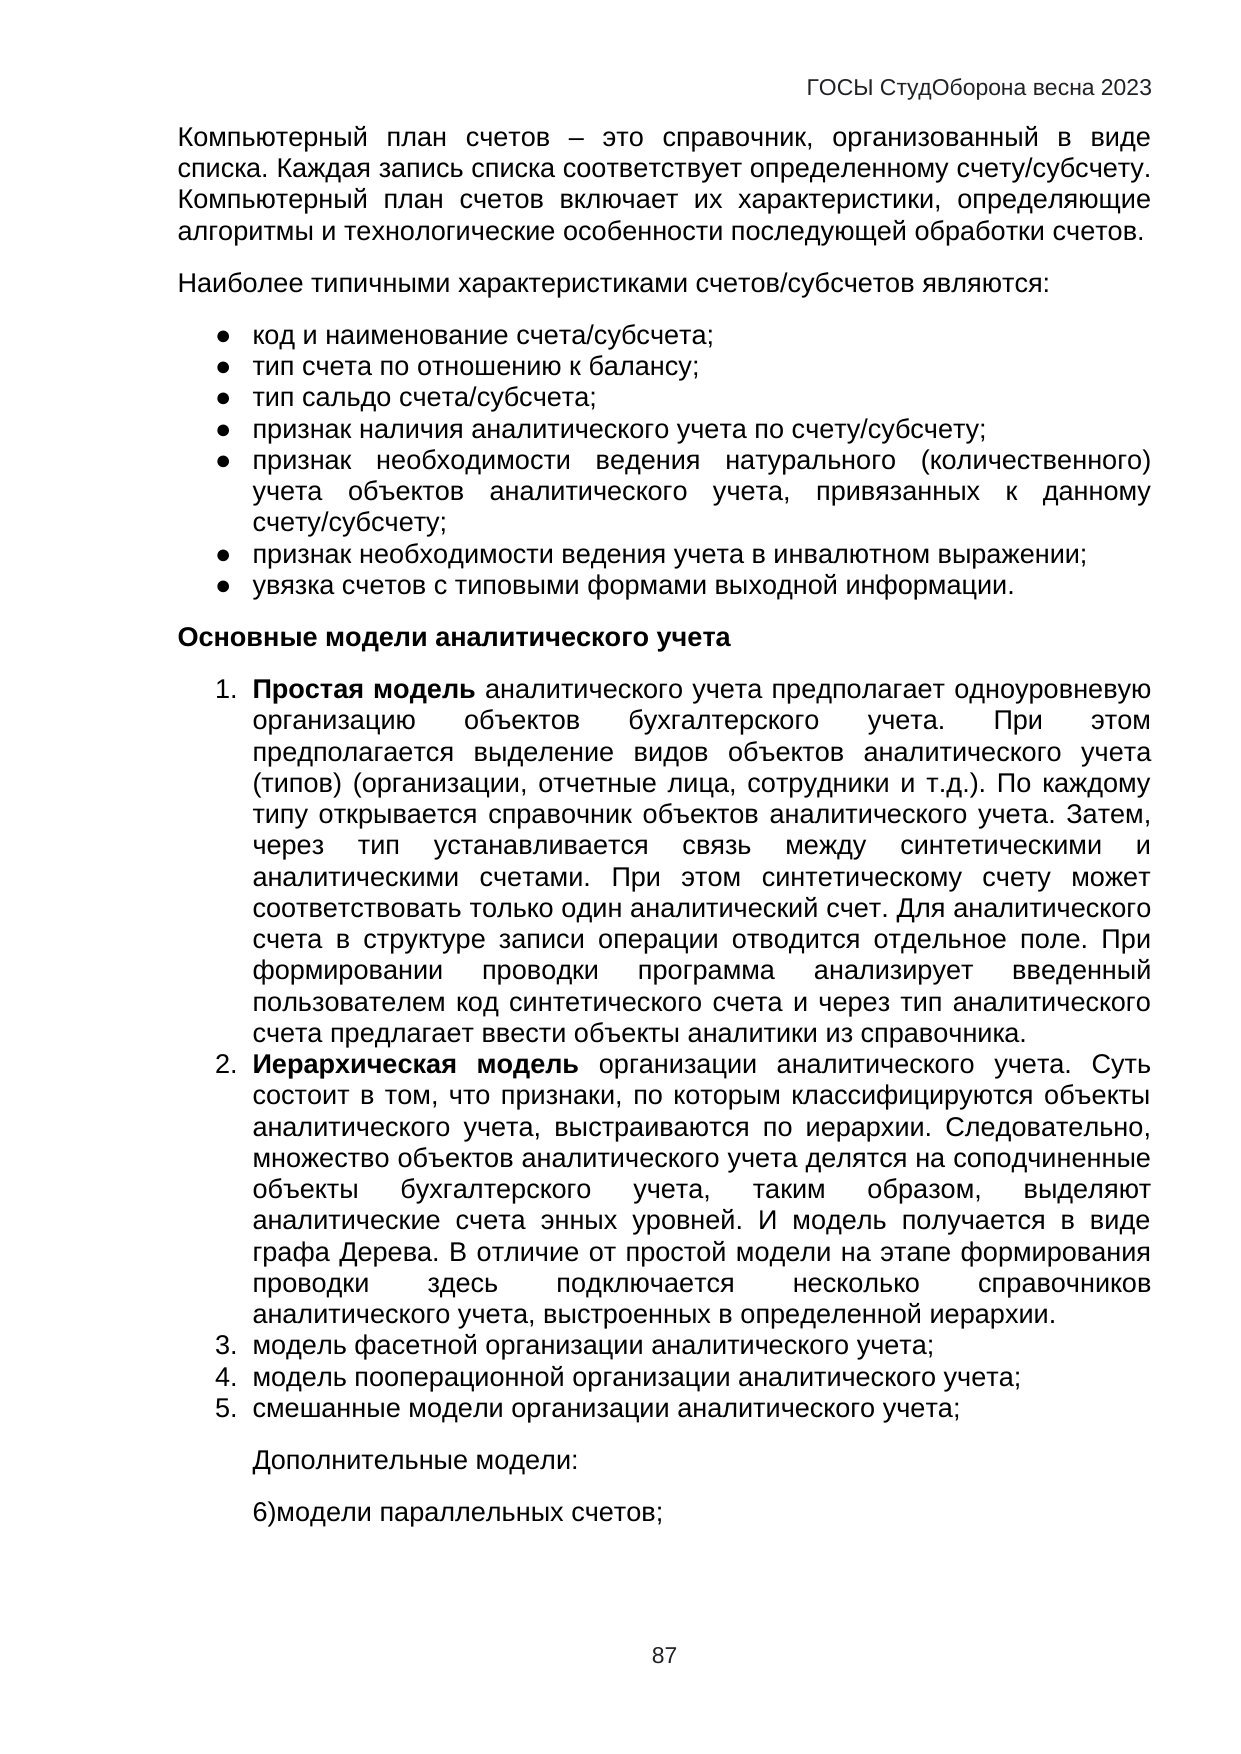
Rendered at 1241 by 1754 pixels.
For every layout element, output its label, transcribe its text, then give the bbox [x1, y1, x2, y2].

text Дополнительные модели: [252, 1444, 1152, 1475]
text 6)модели параллельных счетов; [252, 1496, 1152, 1527]
list Иерархическая модель организации аналитического учета. Суть состоит в том, что признаки, по которым классифицируются объекты аналитического учета, выстраиваются по иерархии. Следовательно, множество объектов аналитического учета делятся на соподчиненные объекты бухгалтерского учета, таким образом, выделяют аналитические счета энных уровней. И модель получается в виде графа Дерева. В отличие от простой модели на этапе формирования проводки здесь подключается несколько справочников аналитического учета, выстроенных в определенной иерархии. [215, 1048, 1152, 1329]
list модель фасетной организации аналитического учета; [215, 1329, 1152, 1361]
text Наиболее типичными характеристиками счетов/субсчетов являются: [177, 267, 1152, 298]
list признак необходимости ведения натурального (количественного) учета объектов аналитического учета, привязанных к данному счету/субсчету; [215, 444, 1152, 538]
list тип сальдо счета/субсчета; [215, 381, 1152, 413]
list модель пооперационной организации аналитического учета; [215, 1361, 1152, 1392]
list код и наименование счета/субсчета; [215, 319, 1152, 350]
list увязка счетов с типовыми формами выходной информации. [215, 569, 1152, 600]
list признак необходимости ведения учета в инвалютном выражении; [215, 538, 1152, 569]
list смешанные модели организации аналитического учета; [215, 1392, 1152, 1423]
list признак наличия аналитического учета по счету/субсчету; [215, 413, 1152, 444]
text Основные модели аналитического учета [177, 621, 1152, 652]
list Простая модель аналитического учета предполагает одноуровневую организацию объектов бухгалтерского учета. При этом предполагается выделение видов объектов аналитического учета (типов) (организации, отчетные лица, сотрудники и т.д.). По каждому типу открывается справочник объектов аналитического учета. Затем, через тип устанавливается связь между синтетическими и аналитическими счетами. При этом синтетическому счету может соответствовать только один аналитический счет. Для аналитического счета в структуре записи операции отводится отдельное поле. При формировании проводки программа анализирует введенный пользователем код синтетического счета и через тип аналитического счета предлагает ввести объекты аналитики из справочника. [215, 673, 1152, 1048]
list тип счета по отношению к балансу; [215, 350, 1152, 381]
text Компьютерный план счетов – это справочник, организованный в виде списка. Каждая запись списка соответствует определенному счету/субсчету. Компьютерный план счетов включает их характеристики, определяющие алгоритмы и технологические особенности последующей обработки счетов. [177, 121, 1152, 246]
